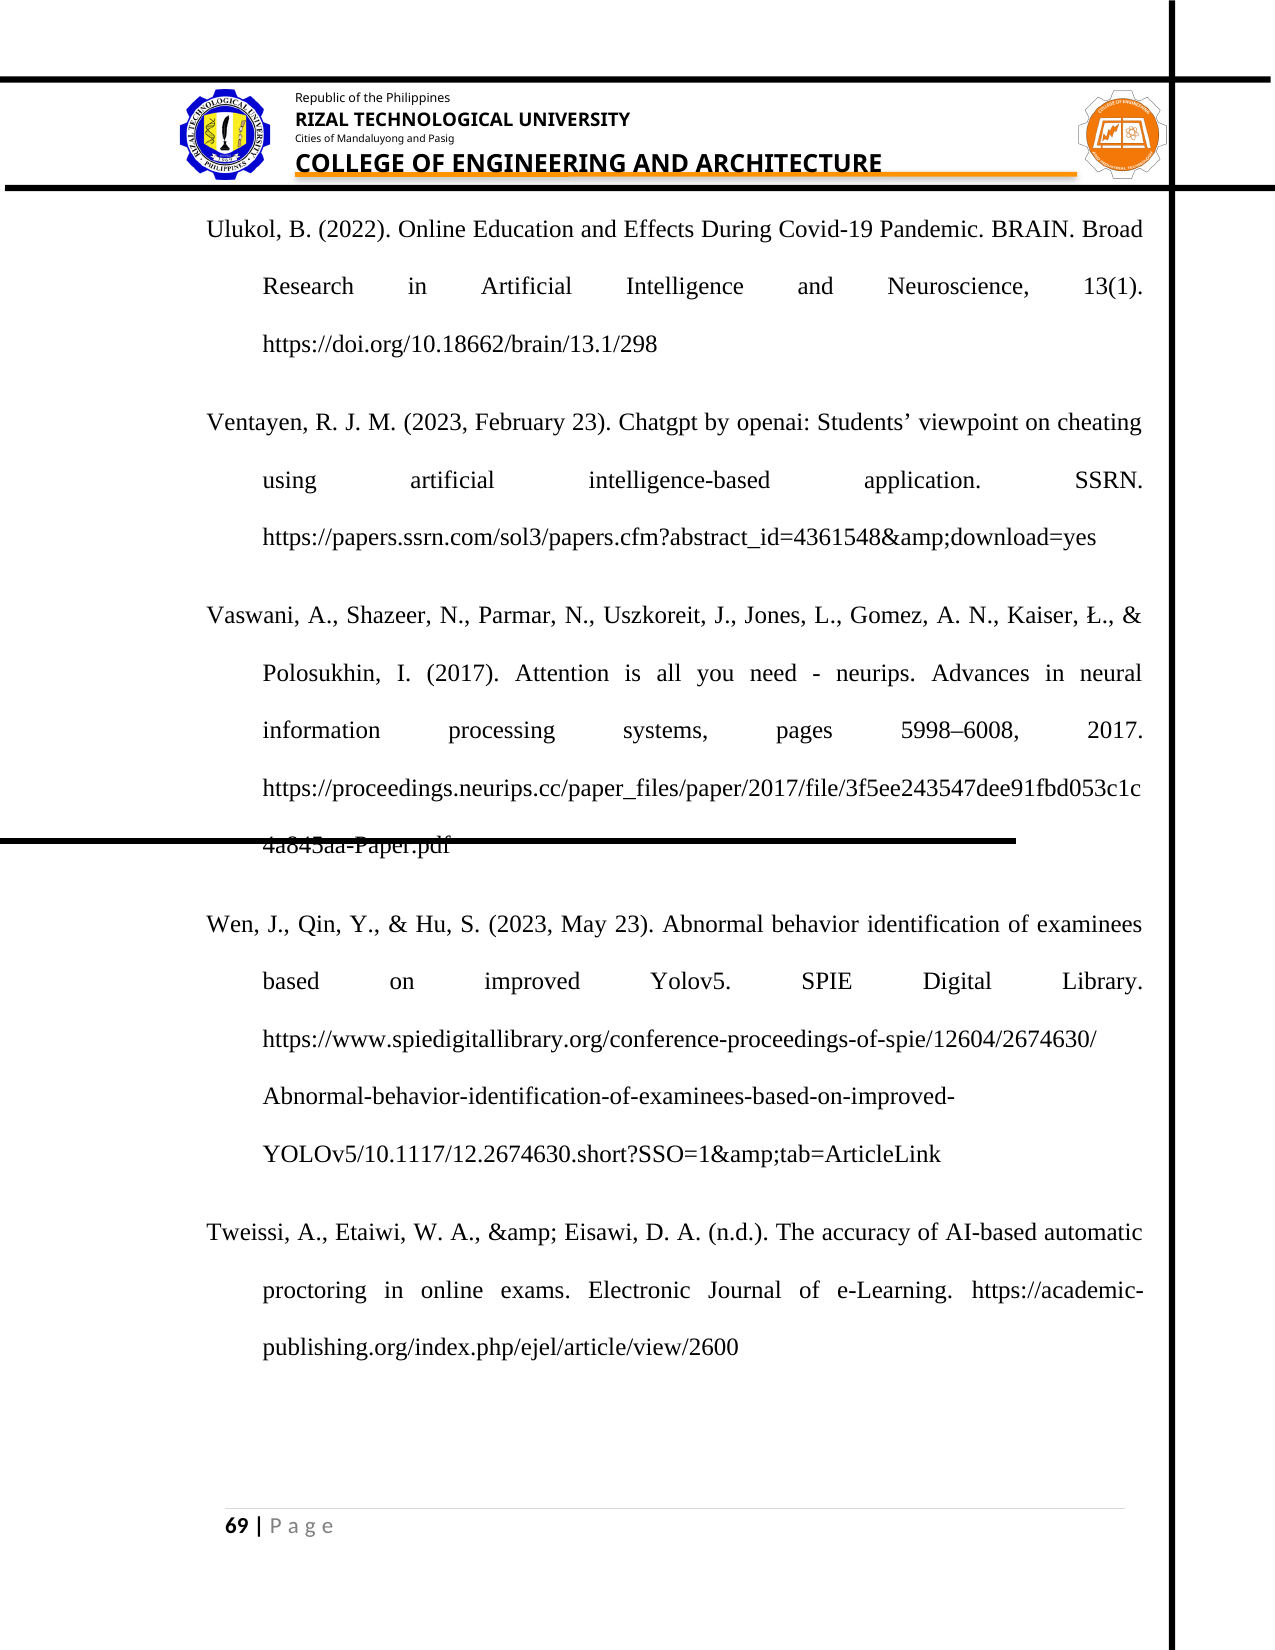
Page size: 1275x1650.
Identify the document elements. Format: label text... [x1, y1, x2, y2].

text Ventayen, R. J. M. (2023, February 23). Chatgpt by openai: Students’ viewpoint on cheating using artificial intelligence-based application. SSRN. https://papers.ssrn.com/sol3/papers.cfm?abstract_id=4361548&amp;download=yes [206, 407, 1144, 551]
text Ulukol, B. (2022). Online Education and Effects During Covid-19 Pandemic. BRAIN. Broad Research in Artificial Intelligence and Neuroscience, 13(1). https://doi.org/10.18662/brain/13.1/298 [206, 214, 1144, 358]
text Tweissi, A., Etaiwi, W. A., &amp; Eisawi, D. A. (n.d.). The accuracy of AI-based automatic proctoring in online exams. Electronic Journal of e-Learning. https://academic-publishing.org/index.php/ejel/article/view/2600 [206, 1217, 1144, 1361]
picture [179, 89, 271, 180]
text Wen, J., Qin, Y., & Hu, S. (2023, May 23). Abnormal behavior identification of examinees based on improved Yolov5. SPIE Digital Library. https://www.spiedigitallibrary.org/conference-proceedings-of-spie/12604/2674630/Abnormal-behavior-identification-of-examinees-based-on-improved-YOLOv5/10.1117/12.2674630.short?SSO=1&amp;tab=ArticleLink [206, 909, 1144, 1168]
text Vaswani, A., Shazeer, N., Parmar, N., Uszkoreit, J., Jones, L., Gomez, A. N., Kaiser, Ł., & Polosukhin, I. (2017). Attention is all you need - neurips. Advances in neural information processing systems, pages 5998–6008, 2017. https://proceedings.neurips.cc/paper_files/paper/2017/file/3f5ee243547dee91fbd053c1c4a845aa-Paper.pdf [206, 601, 1144, 859]
picture [1076, 87, 1168, 180]
